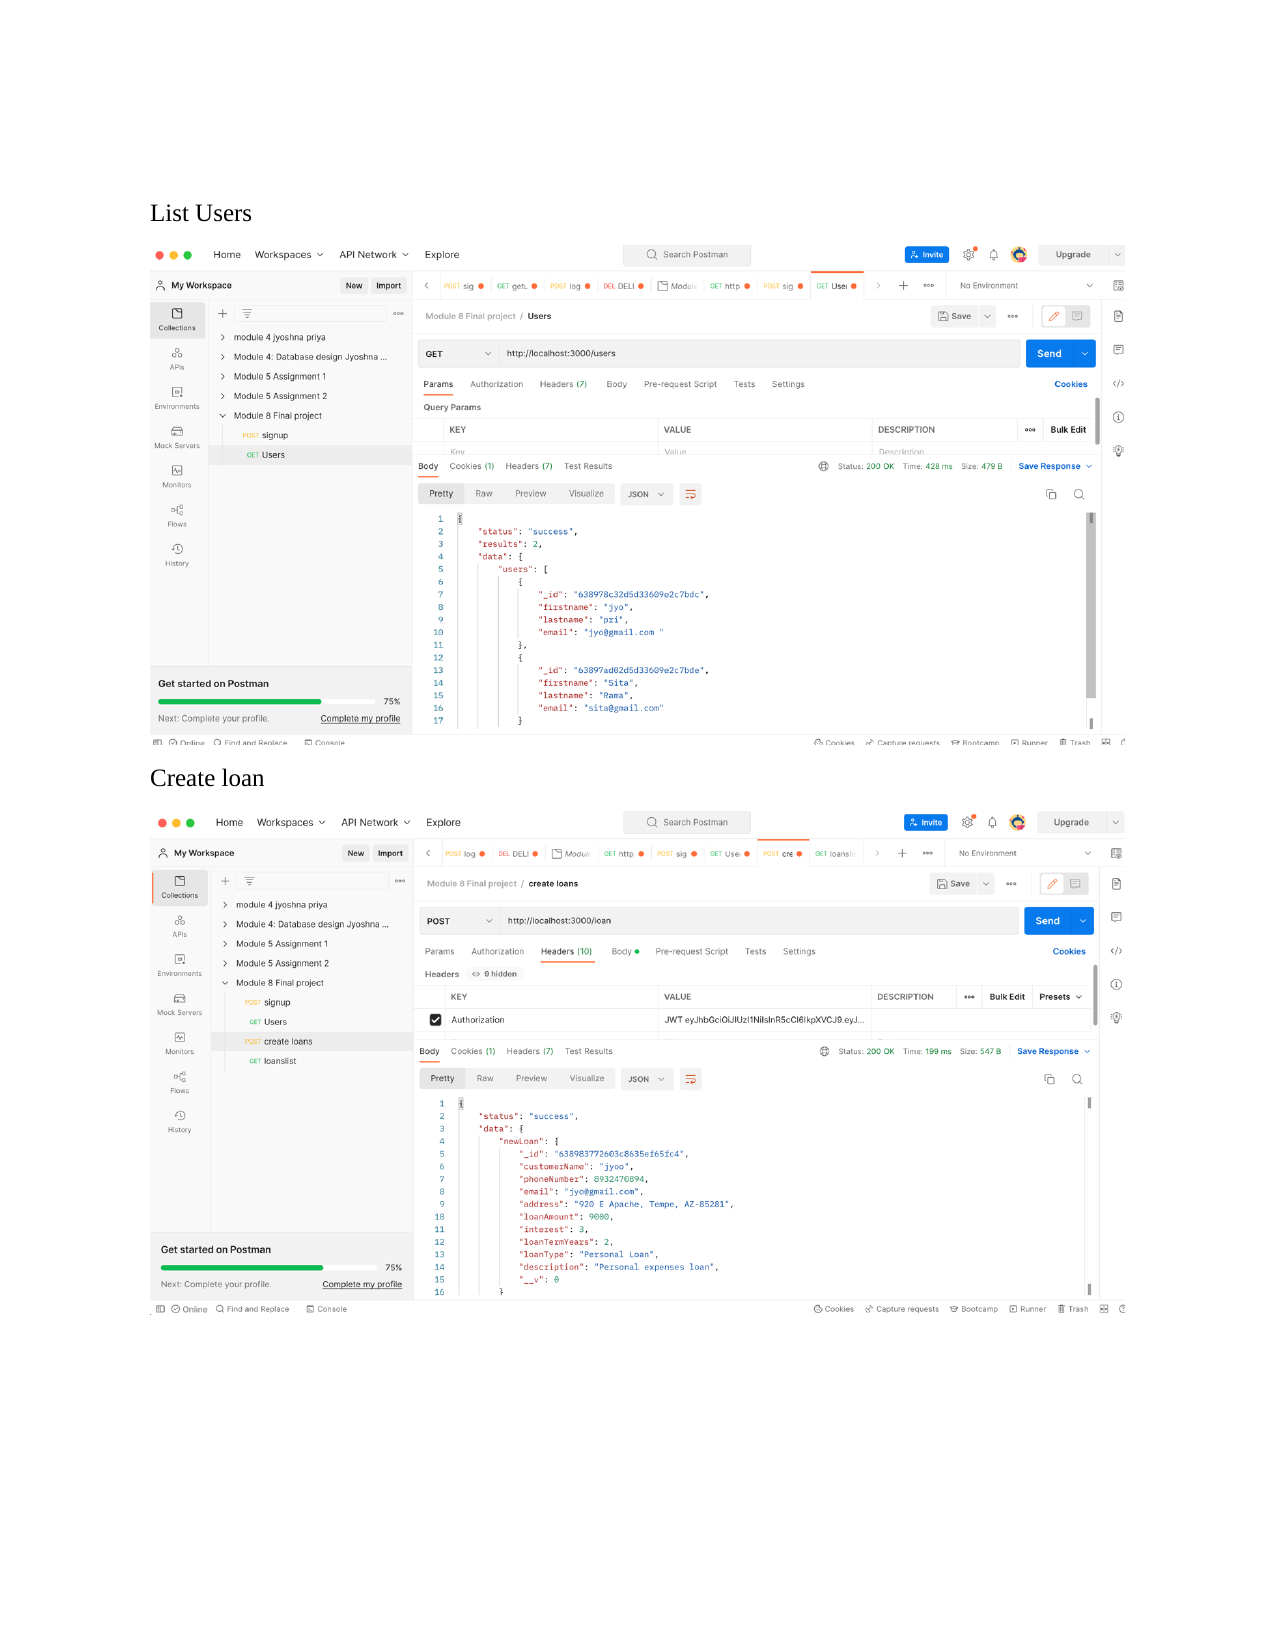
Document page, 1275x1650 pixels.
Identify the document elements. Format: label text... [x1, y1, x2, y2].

text Create loan [150, 763, 1125, 792]
text List Users [150, 198, 1125, 226]
picture [150, 811, 1125, 1315]
picture [150, 245, 1125, 745]
